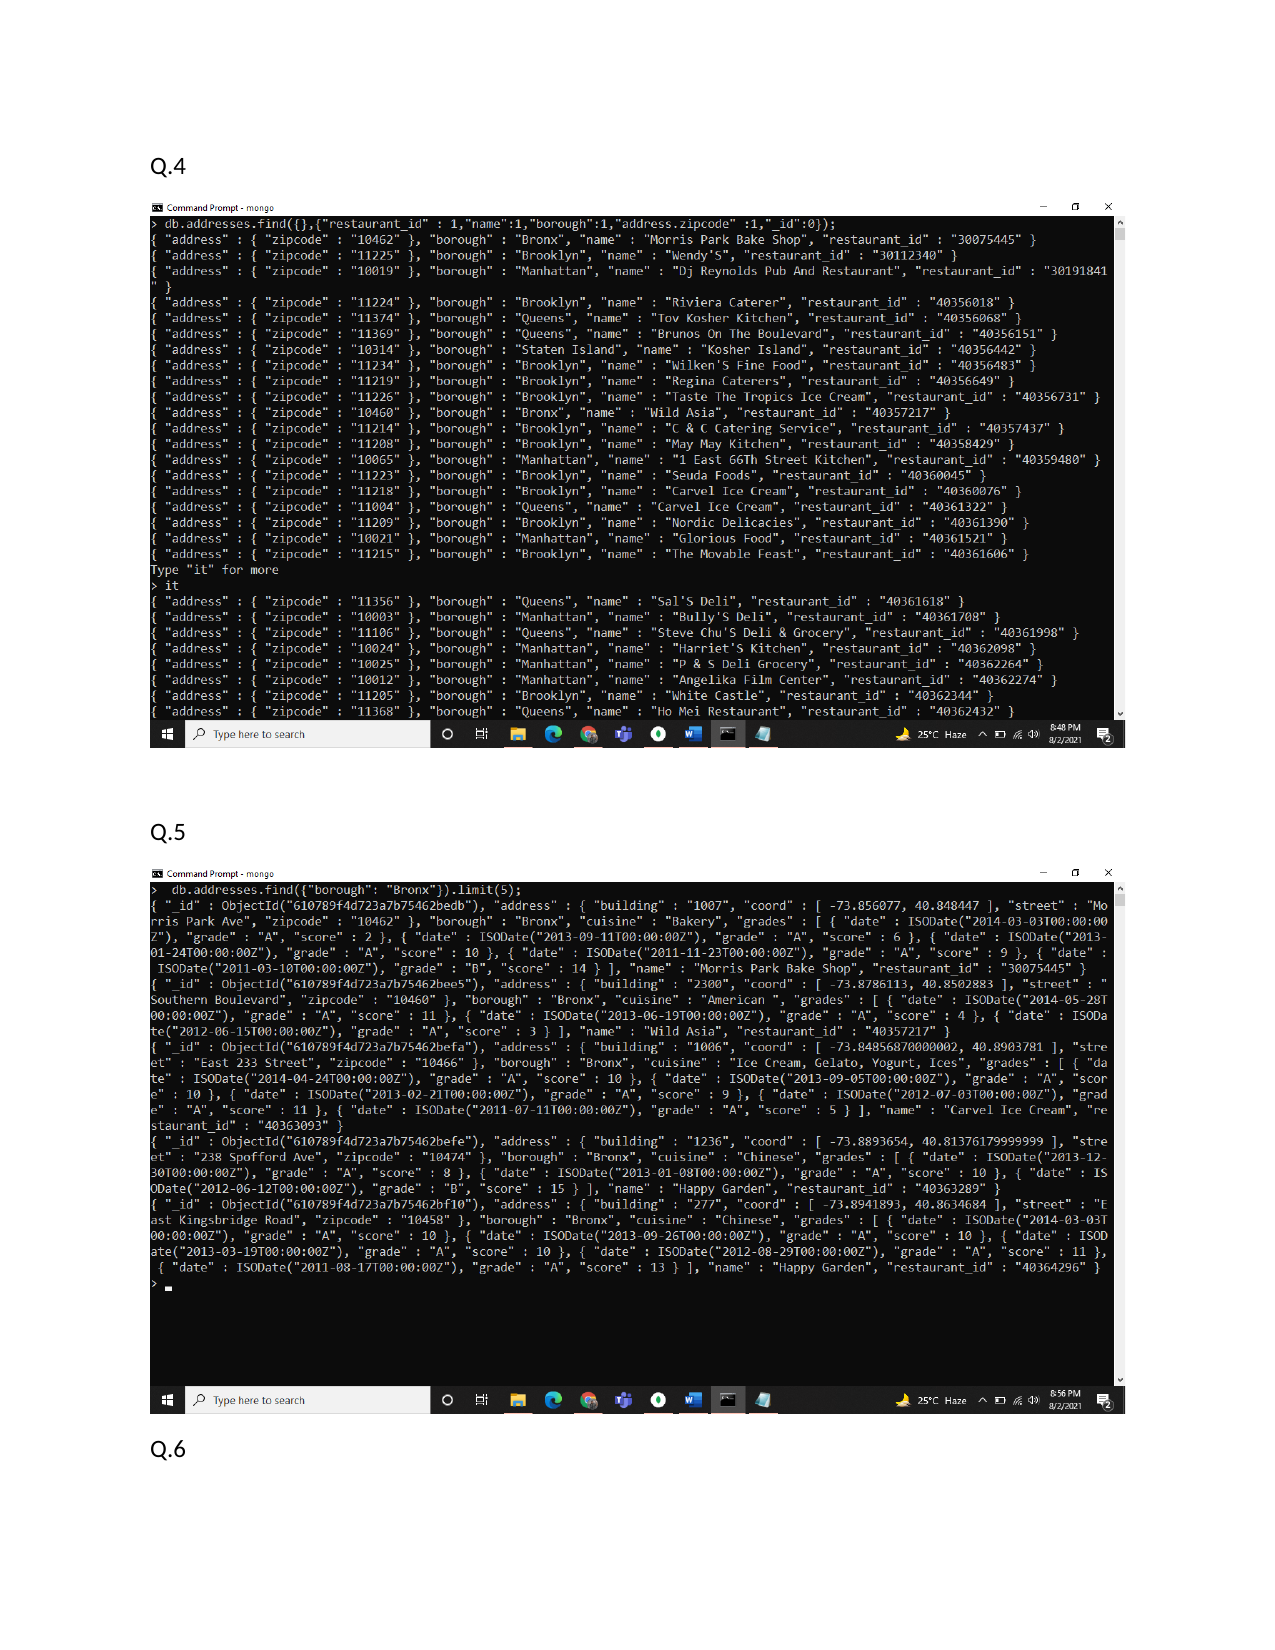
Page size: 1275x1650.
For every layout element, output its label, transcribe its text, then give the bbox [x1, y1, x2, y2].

picture [150, 199, 1125, 748]
text Q.6 [150, 1433, 1125, 1463]
picture [150, 865, 1125, 1414]
text Q.4 [150, 150, 1125, 181]
text Q.5 [150, 816, 1125, 847]
